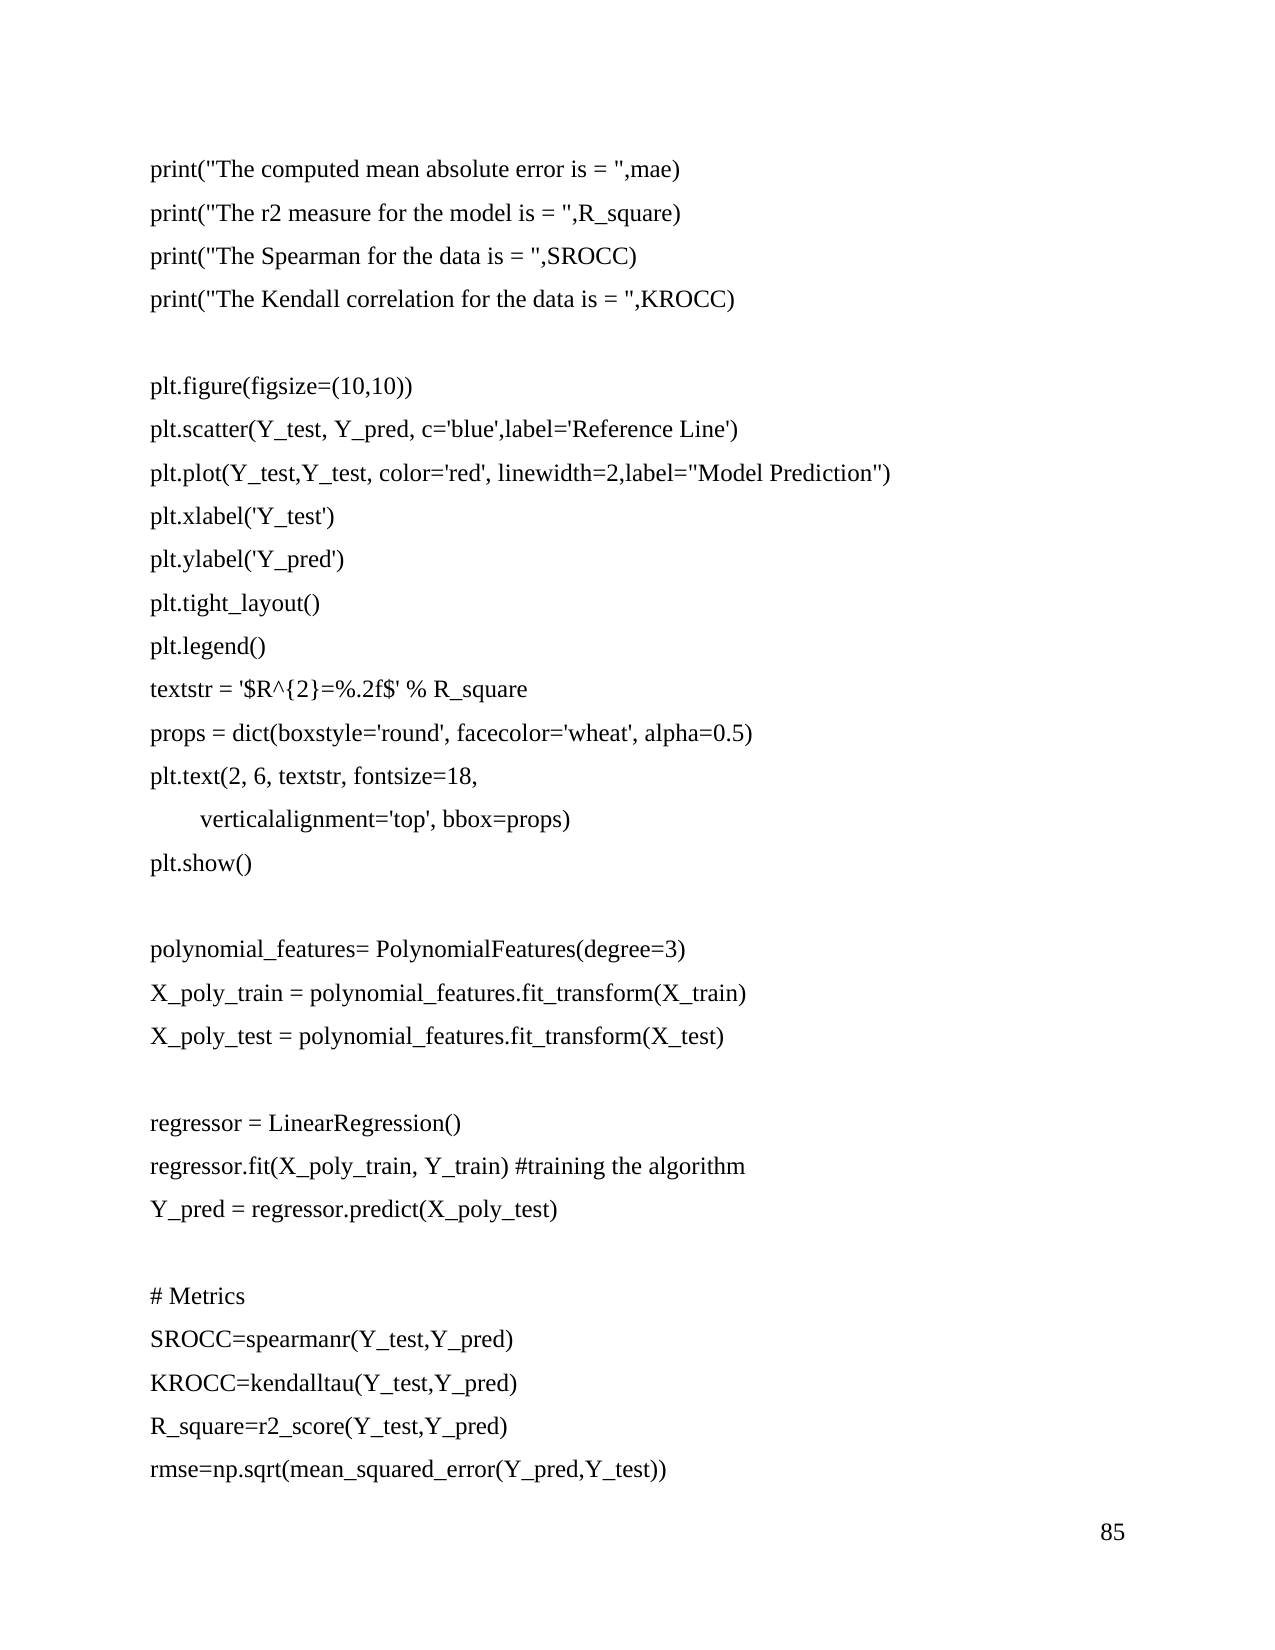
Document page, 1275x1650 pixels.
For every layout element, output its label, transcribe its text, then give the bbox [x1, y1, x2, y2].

text verticalalignment='top', bbox=props) [150, 800, 1125, 833]
text # Metrics [150, 1277, 1125, 1310]
text plt.ylabel('Y_pred') [150, 540, 1125, 573]
text print("The Spearman for the data is = ",SROCC) [150, 237, 1125, 270]
text regressor.fit(X_poly_train, Y_train) #training the algorithm [150, 1147, 1125, 1180]
text props = dict(boxstyle='round', facecolor='wheat', alpha=0.5) [150, 713, 1125, 747]
text X_poly_test = polynomial_features.fit_transform(X_test) [150, 1017, 1125, 1050]
text regressor = LinearRegression() [150, 1103, 1125, 1137]
text Y_pred = regressor.predict(X_poly_test) [150, 1190, 1125, 1223]
text plt.figure(figsize=(10,10)) [150, 367, 1125, 400]
text SROCC=spearmanr(Y_test,Y_pred) [150, 1320, 1125, 1353]
text plt.xlabel('Y_test') [150, 497, 1125, 530]
text plt.text(2, 6, textstr, fontsize=18, [150, 757, 1125, 790]
text print("The Kendall correlation for the data is = ",KROCC) [150, 280, 1125, 313]
text polynomial_features= PolynomialFeatures(degree=3) [150, 930, 1125, 963]
text print("The computed mean absolute error is = ",mae) [150, 150, 1125, 183]
text rmse=np.sqrt(mean_squared_error(Y_pred,Y_test)) [150, 1450, 1125, 1483]
text R_square=r2_score(Y_test,Y_pred) [150, 1407, 1125, 1440]
text plt.plot(Y_test,Y_test, color='red', linewidth=2,label="Model Prediction") [150, 453, 1125, 487]
text plt.show() [150, 843, 1125, 877]
text plt.scatter(Y_test, Y_pred, c='blue',label='Reference Line') [150, 410, 1125, 443]
text X_poly_train = polynomial_features.fit_transform(X_train) [150, 973, 1125, 1007]
text plt.tight_layout() [150, 583, 1125, 617]
text textstr = '$R^{2}=%.2f$' % R_square [150, 670, 1125, 703]
text plt.legend() [150, 627, 1125, 660]
text KROCC=kendalltau(Y_test,Y_pred) [150, 1363, 1125, 1397]
text print("The r2 measure for the model is = ",R_square) [150, 193, 1125, 227]
